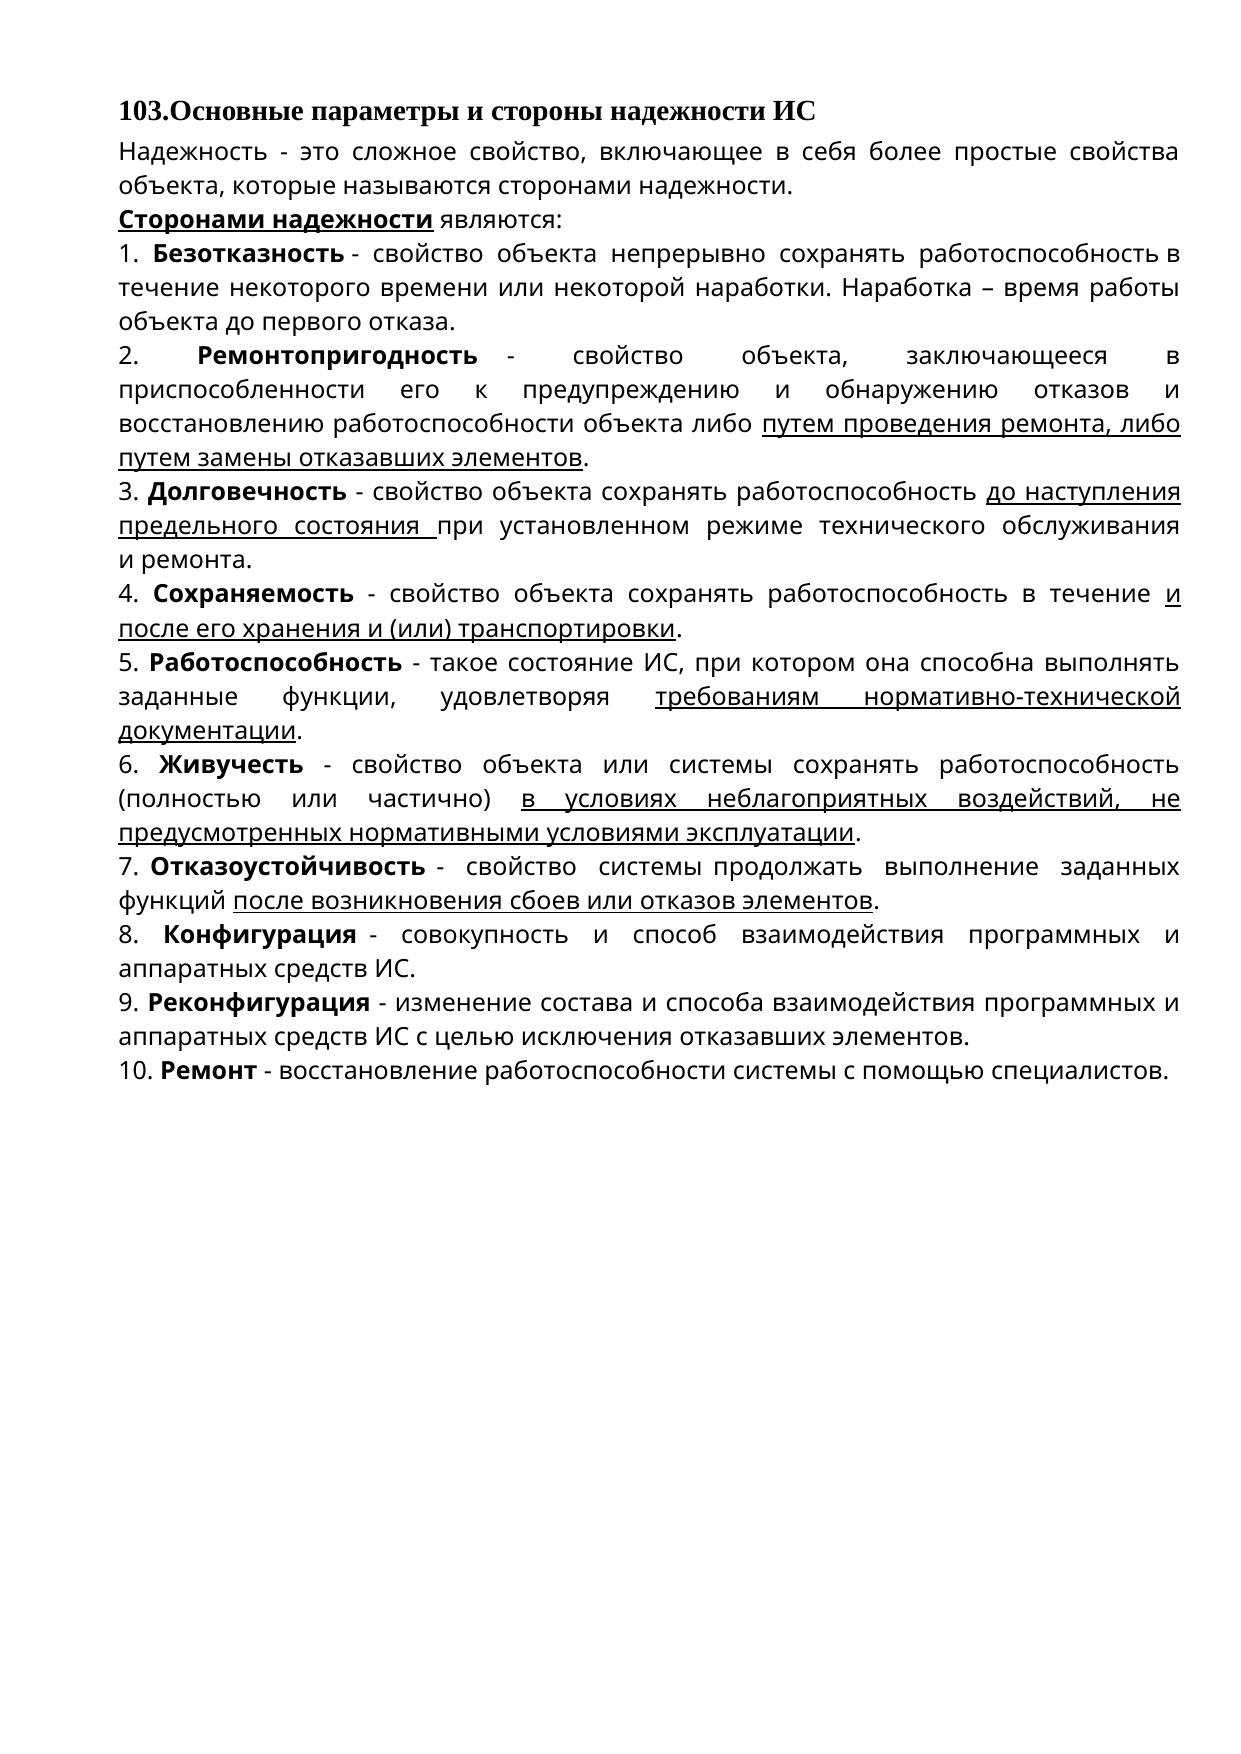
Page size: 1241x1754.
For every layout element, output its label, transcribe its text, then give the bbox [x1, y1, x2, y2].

text 2. Ремонтопригодность - свойство объекта, заключающееся в приспособленности его к предупреждению и обнаружению отказов и восстановлению работоспособности объекта либо путем проведения ремонта, либо путем замены отказавших элементов. [118, 338, 1181, 474]
text 7. Отказоустойчивость - свойство системы продолжать выполнение заданных функций после возникновения сбоев или отказов элементов. [118, 849, 1181, 917]
text 3. Долговечность - свойство объекта сохранять работоспособность до наступления предельного состояния при установленном режиме технического обслуживания и ремонта. [118, 474, 1181, 576]
text 1. Безотказность - свойство объекта непрерывно сохранять работоспособность в течение некоторого времени или некоторой наработки. Наработка – время работы объекта до первого отказа. [118, 236, 1181, 338]
text 9. Реконфигурация - изменение состава и способа взаимодействия программных и аппаратных средств ИС с целью исключения отказавших элементов. [118, 985, 1181, 1053]
text 4. Сохраняемость - свойство объекта сохранять работоспособность в течение и после его хранения и (или) транспортировки. [118, 576, 1181, 644]
text 10. Ремонт - восстановление работоспособности системы с помощью специалистов. [118, 1053, 1181, 1087]
text 8. Конфигурация - совокупность и способ взаимодействия программных и аппаратных средств ИС. [118, 917, 1181, 985]
text Надежность - это сложное свойство, включающее в себя более простые свойства объекта, которые называются сторонами надежности. [118, 133, 1181, 201]
text 6. Живучесть - свойство объекта или системы сохранять работоспособность (полностью или частично) в условиях неблагоприятных воздействий, не предусмотренных нормативными условиями эксплуатации. [118, 746, 1181, 849]
subtitle 103.Основные параметры и стороны надежности ИС [118, 93, 1181, 127]
text Сторонами надежности являются: [118, 201, 1181, 236]
text 5. Работоспособность - такое состояние ИС, при котором она способна выполнять заданные функции, удовлетворяя требованиям нормативно-технической документации. [118, 644, 1181, 746]
